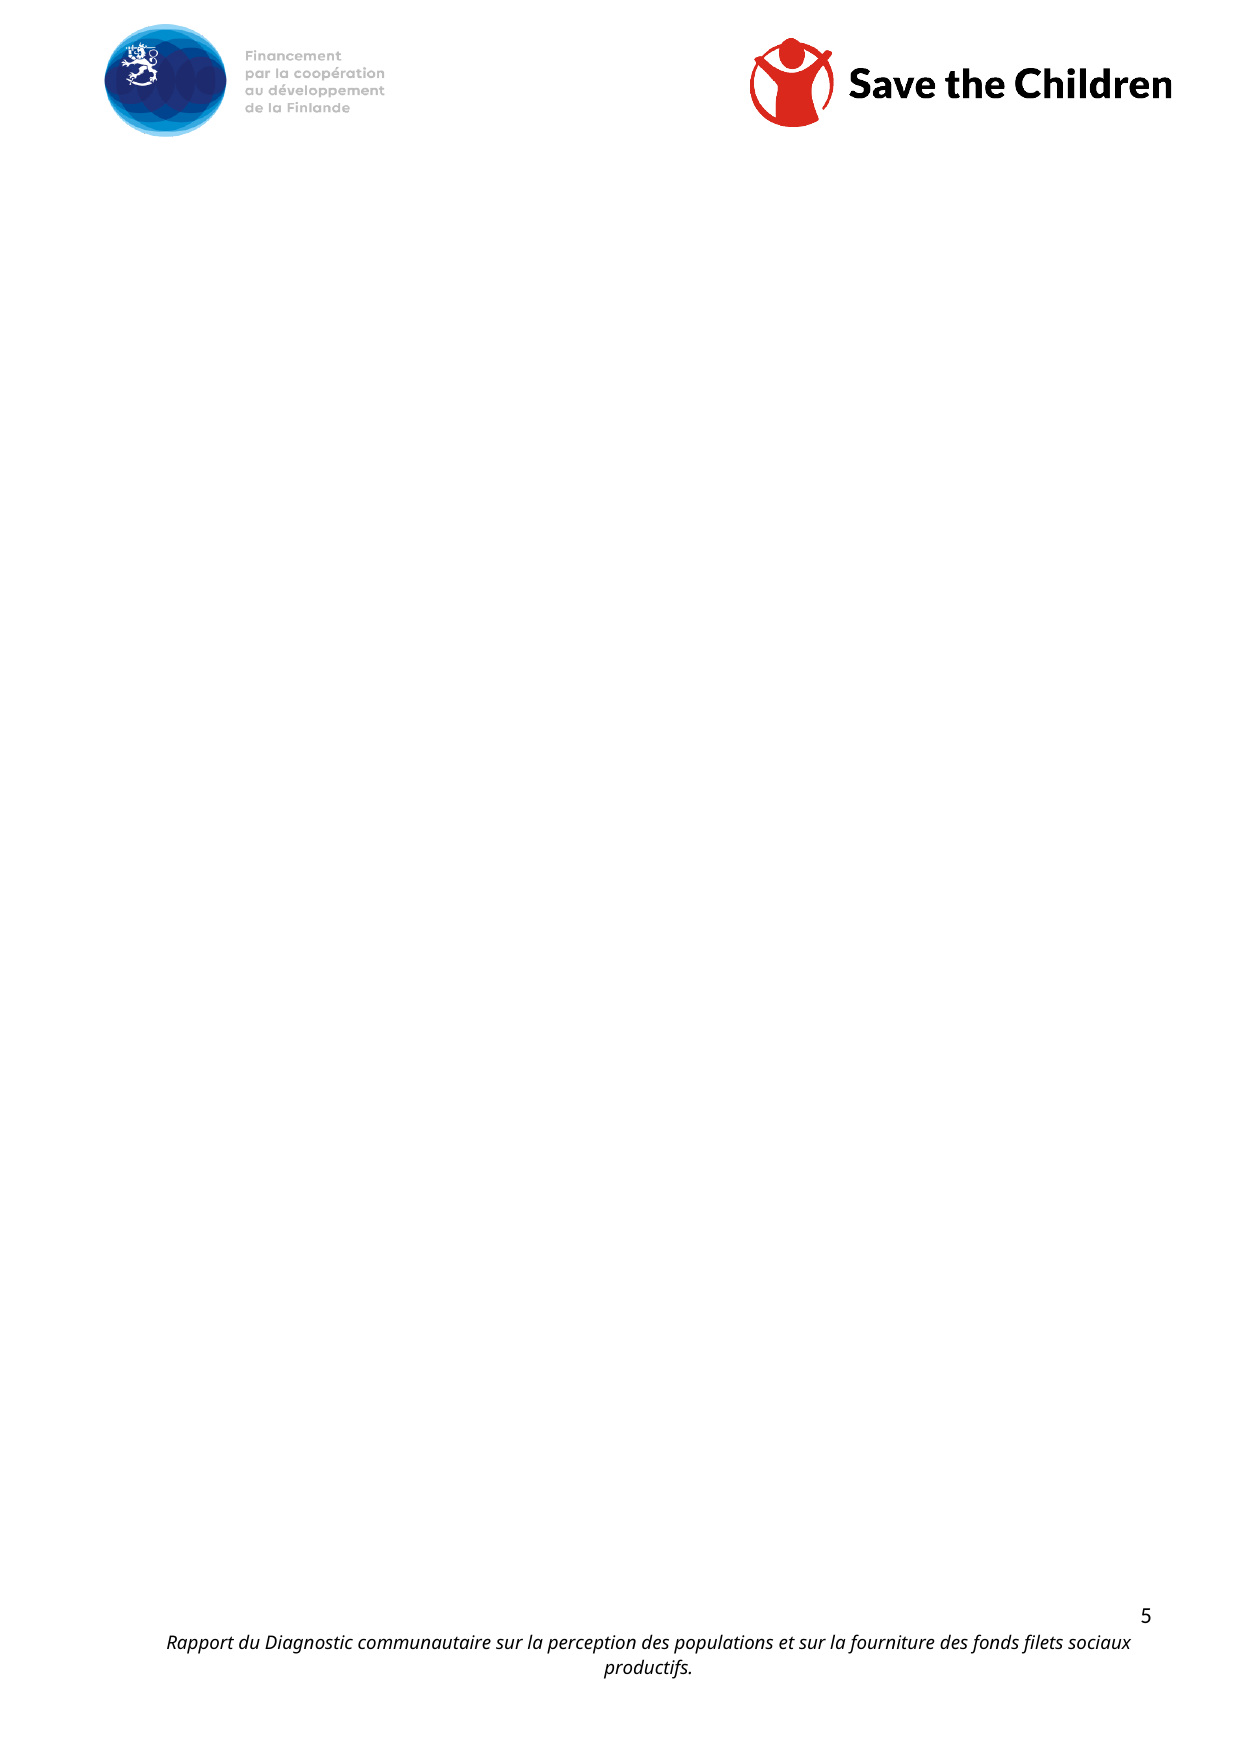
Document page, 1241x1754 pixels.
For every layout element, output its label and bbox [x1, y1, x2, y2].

picture [104, 23, 385, 137]
picture [750, 38, 1172, 127]
